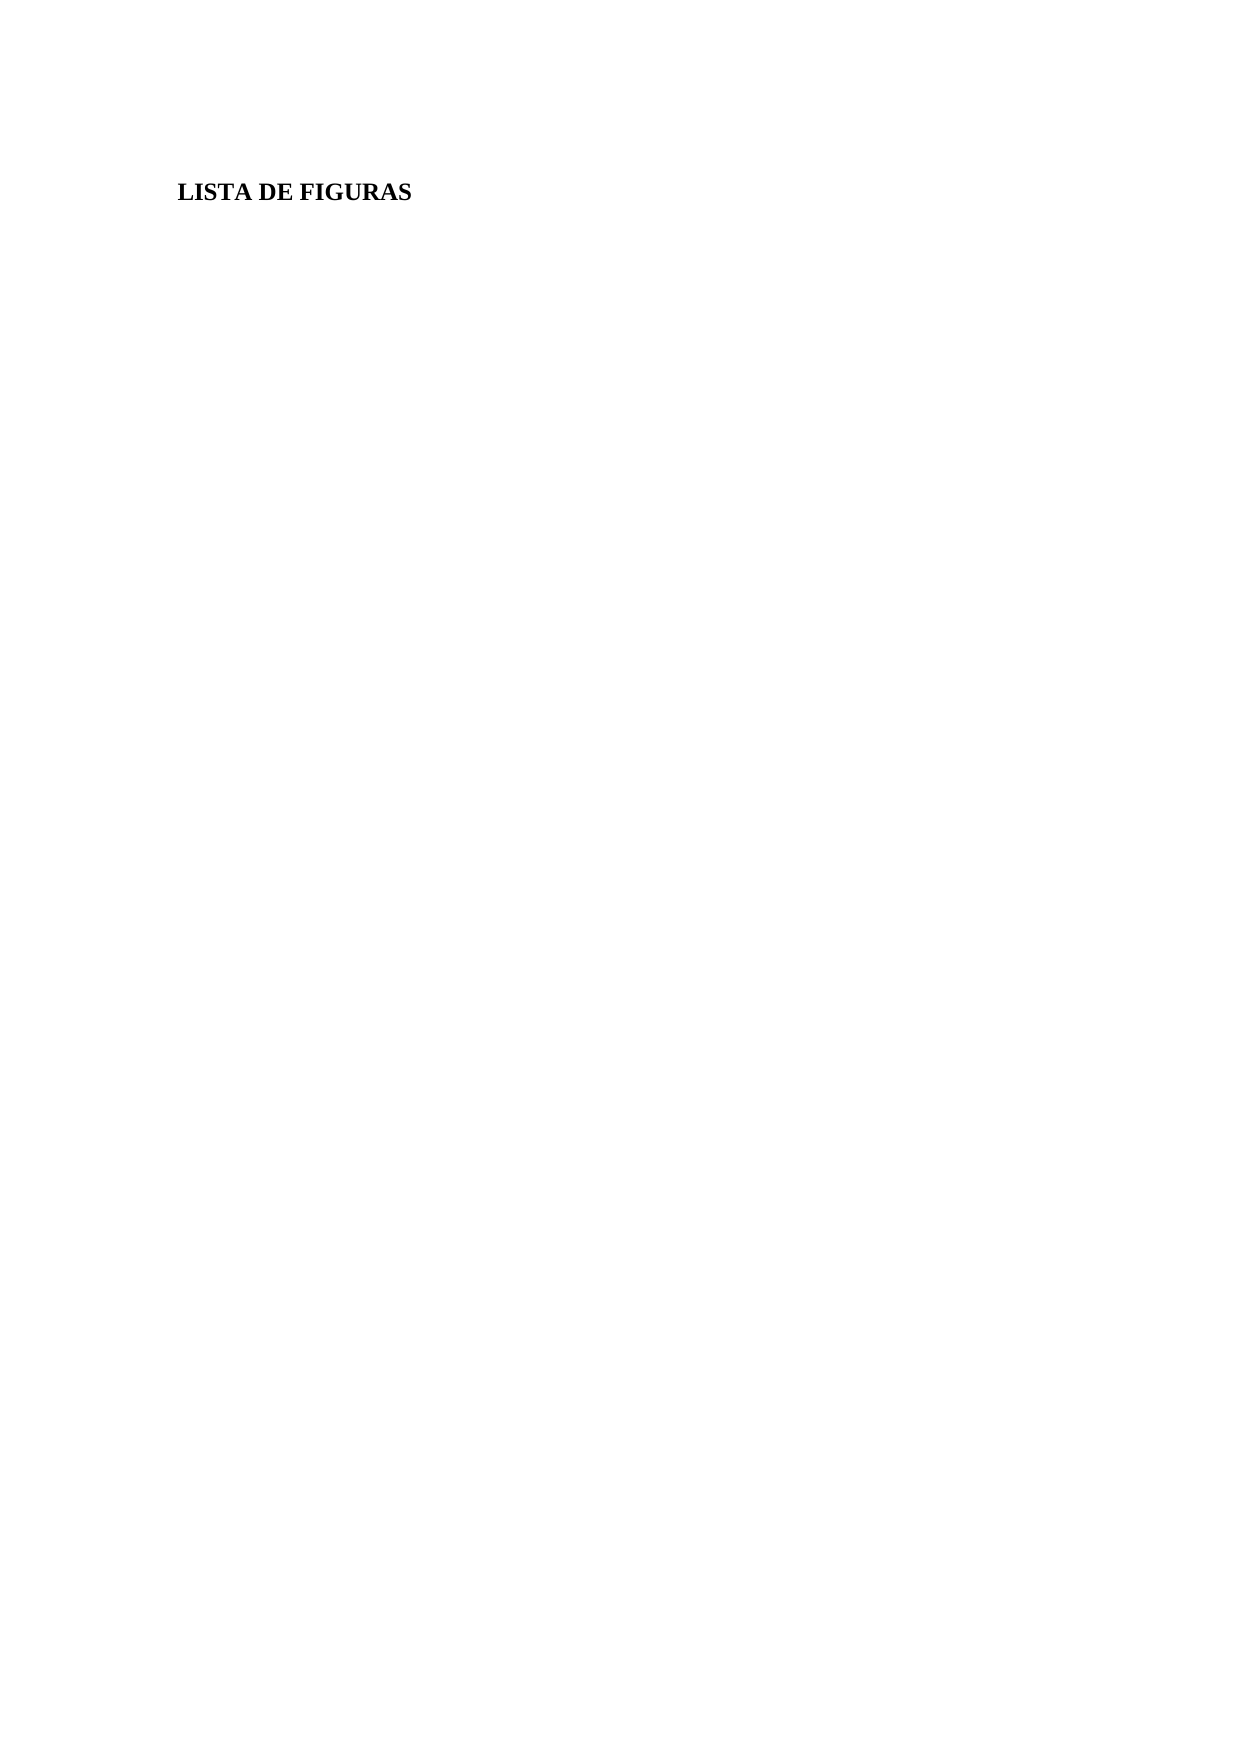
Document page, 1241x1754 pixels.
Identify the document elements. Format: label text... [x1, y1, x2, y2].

text LISTA DE FIGURAS [177, 177, 1122, 206]
